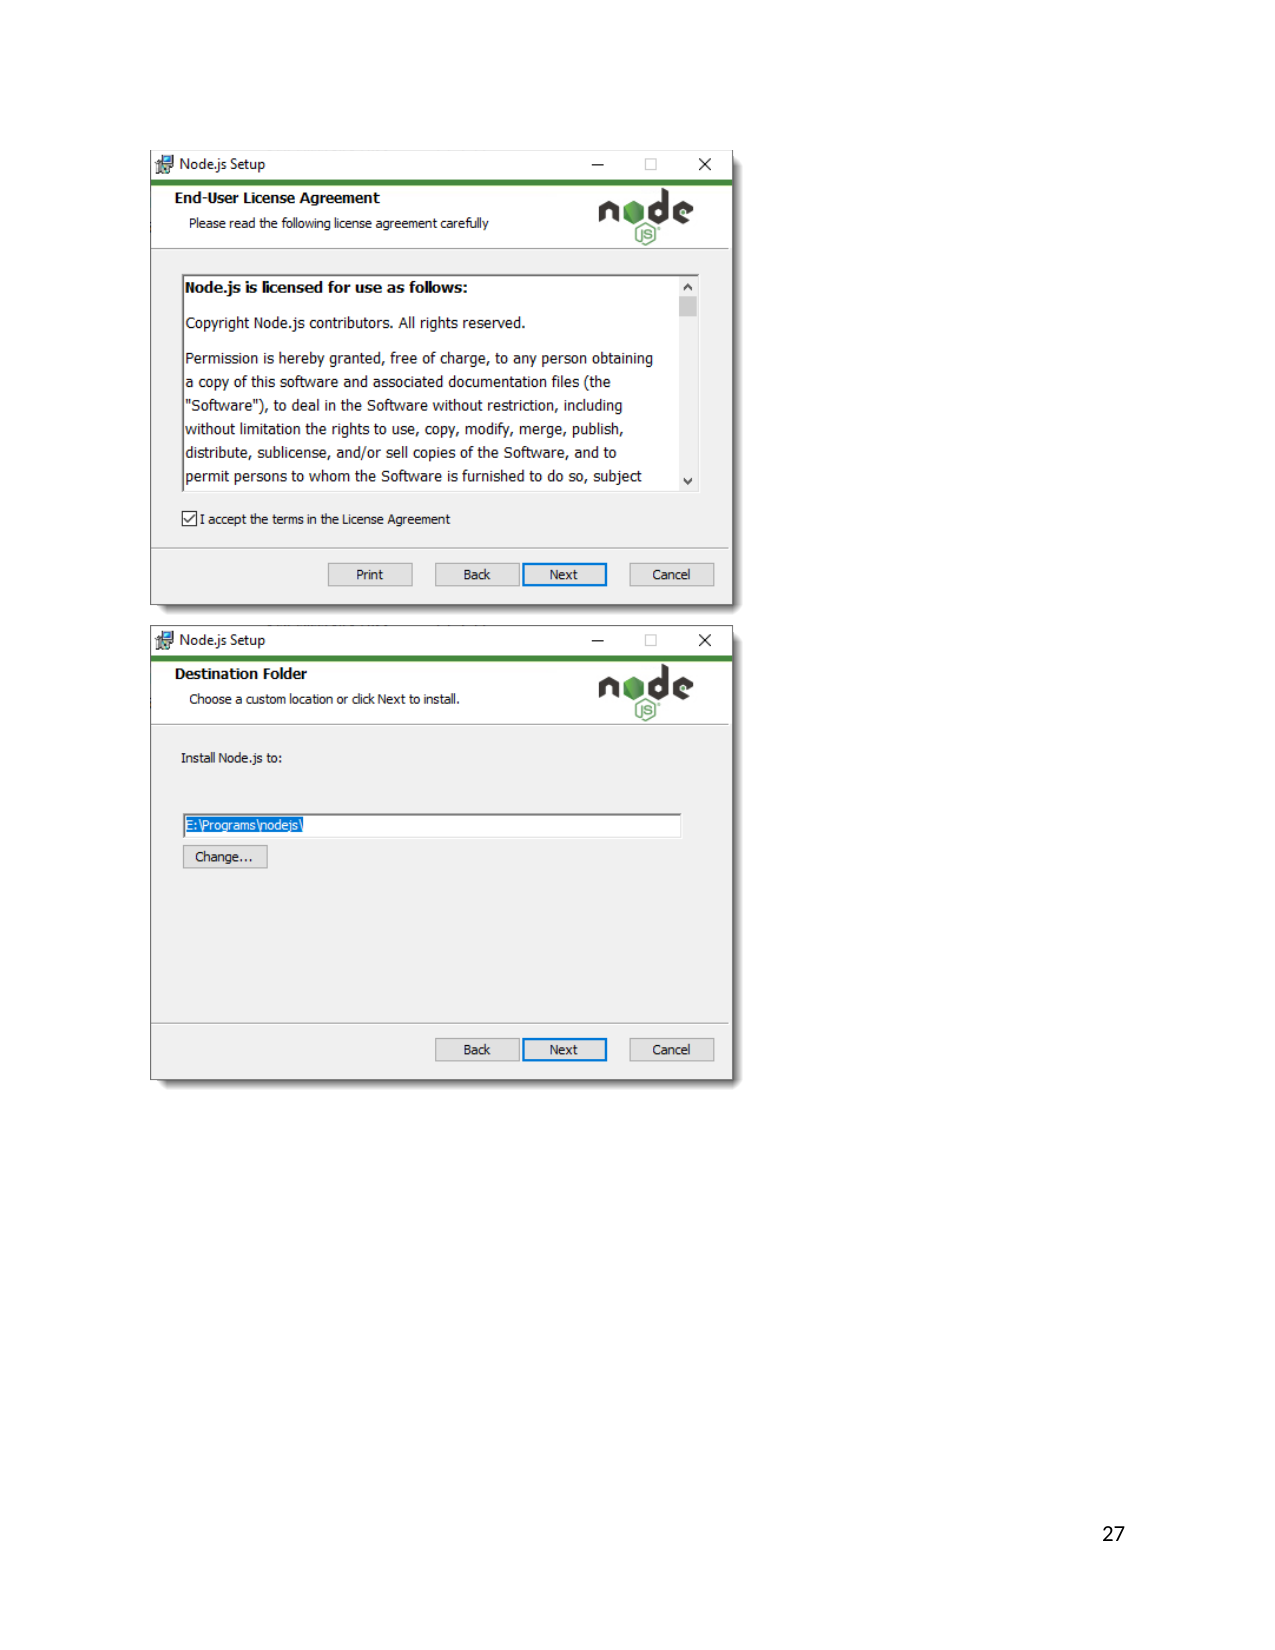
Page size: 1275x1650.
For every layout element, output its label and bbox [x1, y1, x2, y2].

picture [150, 625, 750, 1098]
picture [150, 150, 750, 623]
